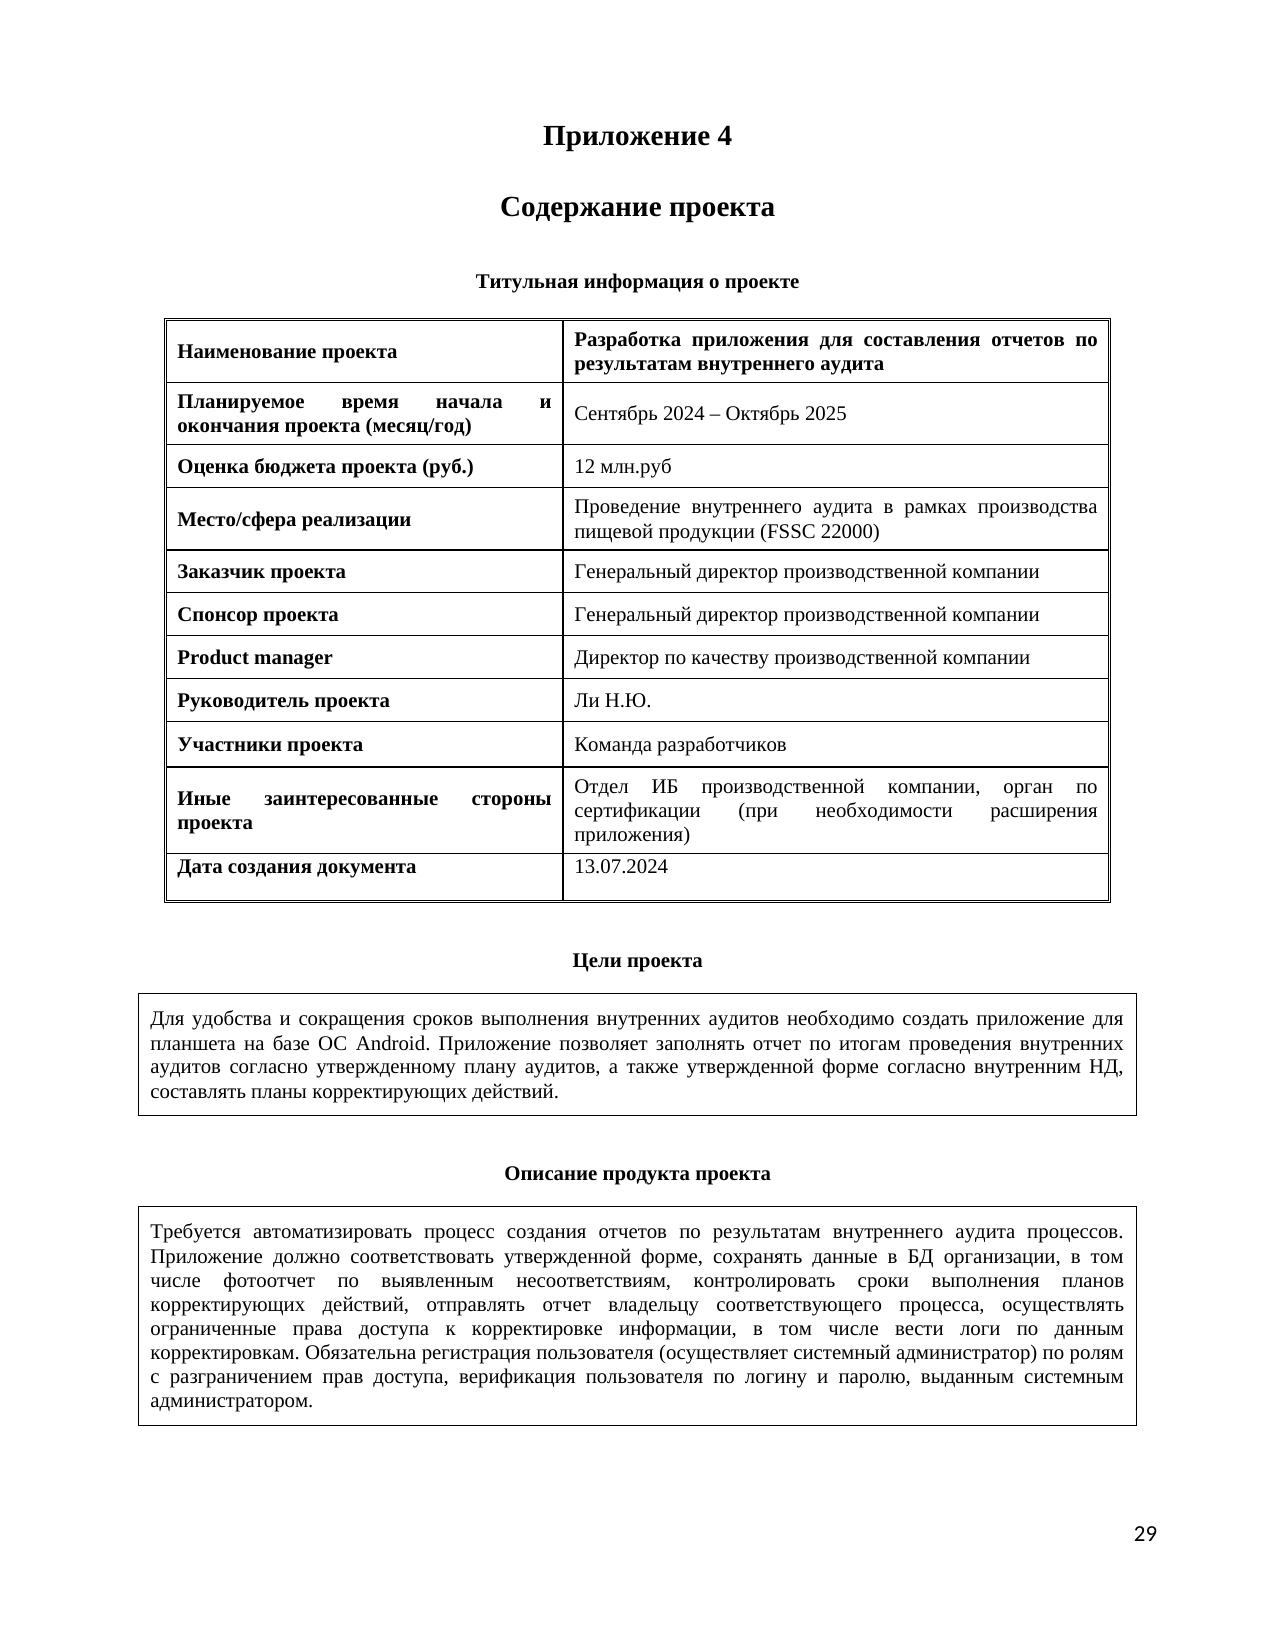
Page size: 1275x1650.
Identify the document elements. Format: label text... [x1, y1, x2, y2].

table_header Титульная информация о проекте [150, 260, 1125, 903]
text Приложение 4 [118, 118, 1157, 152]
table_header Для удобства и сокращения сроков выполнения внутренних аудитов необходимо создать приложение для планшета на базе ОС Android. Приложение позволяет заполнять отчет по итогам проведения внутренних аудитов согласно утвержденному плану аудитов, а также утвержденной форме согласно внутренним НД, составлять планы корректирующих действий. [139, 994, 1136, 1115]
text Содержание проекта [118, 189, 1157, 223]
text Описание продукта проекта [118, 1161, 1157, 1185]
text Цели проекта [118, 948, 1157, 972]
table_header Требуется автоматизировать процесс создания отчетов по результатам внутреннего аудита процессов. Приложение должно соответствовать утвержденной форме, сохранять данные в БД организации, в том числе фотоотчет по выявленным несоответствиям, контролировать сроки выполнения планов корректирующих действий, отправлять отчет владельцу соответствующего процесса, осуществлять ограниченные права доступа к корректировке информации, в том числе вести логи по данным корректировкам. Обязательна регистрация пользователя (осуществляет системный администратор) по ролям с разграничением прав доступа, верификация пользователя по логину и паролю, выданным системным администратором. [139, 1207, 1136, 1424]
